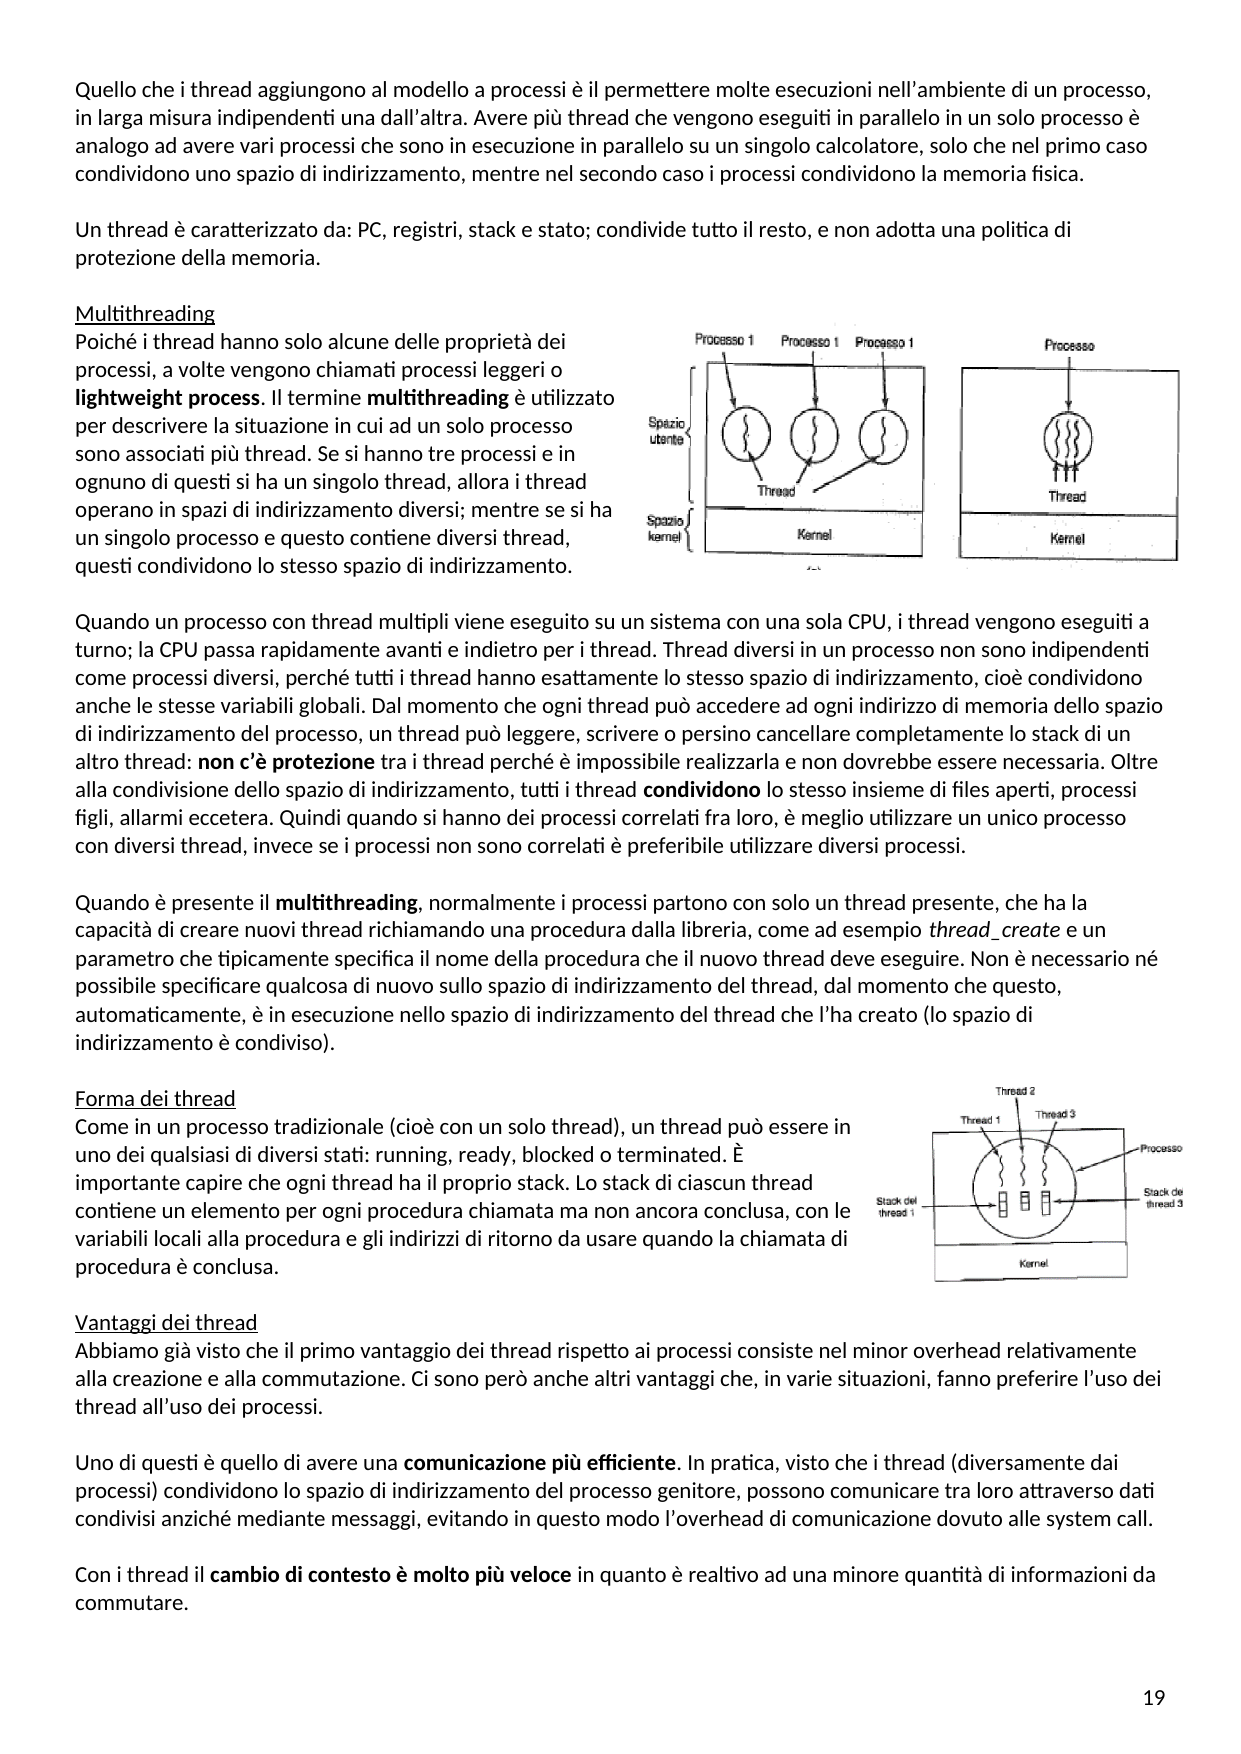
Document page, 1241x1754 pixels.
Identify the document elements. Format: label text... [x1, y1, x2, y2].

text Con i thread il cambio di contesto è molto più veloce in quanto è realtivo ad una minore quantità di informazioni da commutare. [75, 1560, 1165, 1616]
picture [638, 322, 1184, 570]
text Vantaggi dei thread [75, 1308, 1165, 1336]
text Abbiamo già visto che il primo vantaggio dei thread rispetto ai processi consiste nel minor overhead relativamente alla creazione e alla commutazione. Ci sono però anche altri vantaggi che, in varie situazioni, fanno preferire l’uso dei thread all’uso dei processi. [75, 1336, 1165, 1420]
text Quello che i thread aggiungono al modello a processi è il permettere molte esecuzioni nell’ambiente di un processo, in larga misura indipendenti una dall’altra. Avere più thread che vengono eseguiti in parallelo in un solo processo è analogo ad avere vari processi che sono in esecuzione in parallelo su un singolo calcolatore, solo che nel primo caso condividono uno spazio di indirizzamento, mentre nel secondo caso i processi condividono la memoria fisica. [75, 75, 1165, 187]
text Quando è presente il multithreading, normalmente i processi partono con solo un thread presente, che ha la capacità di creare nuovi thread richiamando una procedura dalla libreria, come ad esempio thread_create e un parametro che tipicamente specifica il nome della procedura che il nuovo thread deve eseguire. Non è necessario né possibile specificare qualcosa di nuovo sullo spazio di indirizzamento del thread, dal momento che questo, automaticamente, è in esecuzione nello spazio di indirizzamento del thread che l’ha creato (lo spazio di indirizzamento è condiviso). [75, 888, 1165, 1056]
text Quando un processo con thread multipli viene eseguito su un sistema con una sola CPU, i thread vengono eseguiti a turno; la CPU passa rapidamente avanti e indietro per i thread. Thread diversi in un processo non sono indipendenti come processi diversi, perché tutti i thread hanno esattamente lo stesso spazio di indirizzamento, cioè condividono anche le stesse variabili globali. Dal momento che ogni thread può accedere ad ogni indirizzo di memoria dello spazio di indirizzamento del processo, un thread può leggere, scrivere o persino cancellare completamente lo stack di un altro thread: non c’è protezione tra i thread perché è impossibile realizzarla e non dovrebbe essere necessaria. Oltre alla condivisione dello spazio di indirizzamento, tutti i thread condividono lo stesso insieme di files aperti, processi figli, allarmi eccetera. Quindi quando si hanno dei processi correlati fra loro, è meglio utilizzare un unico processo con diversi thread, invece se i processi non sono correlati è preferibile utilizzare diversi processi. [75, 607, 1165, 859]
picture [873, 1076, 1183, 1289]
text Forma dei thread [75, 1084, 873, 1112]
text Come in un processo tradizionale (cioè con un solo thread), un thread può essere in uno dei qualsiasi di diversi stati: running, ready, blocked o terminated. È importante capire che ogni thread ha il proprio stack. Lo stack di ciascun thread contiene un elemento per ogni procedura chiamata ma non ancora conclusa, con le variabili locali alla procedura e gli indirizzi di ritorno da usare quando la chiamata di procedura è conclusa. [75, 1112, 873, 1280]
text Uno di questi è quello di avere una comunicazione più efficiente. In pratica, visto che i thread (diversamente dai processi) condividono lo spazio di indirizzamento del processo genitore, possono comunicare tra loro attraverso dati condivisi anziché mediante messaggi, evitando in questo modo l’overhead di comunicazione dovuto alle system call. [75, 1448, 1165, 1532]
text Un thread è caratterizzato da: PC, registri, stack e stato; condivide tutto il resto, e non adotta una politica di protezione della memoria. [75, 215, 1165, 271]
text Multithreading [75, 299, 1165, 327]
